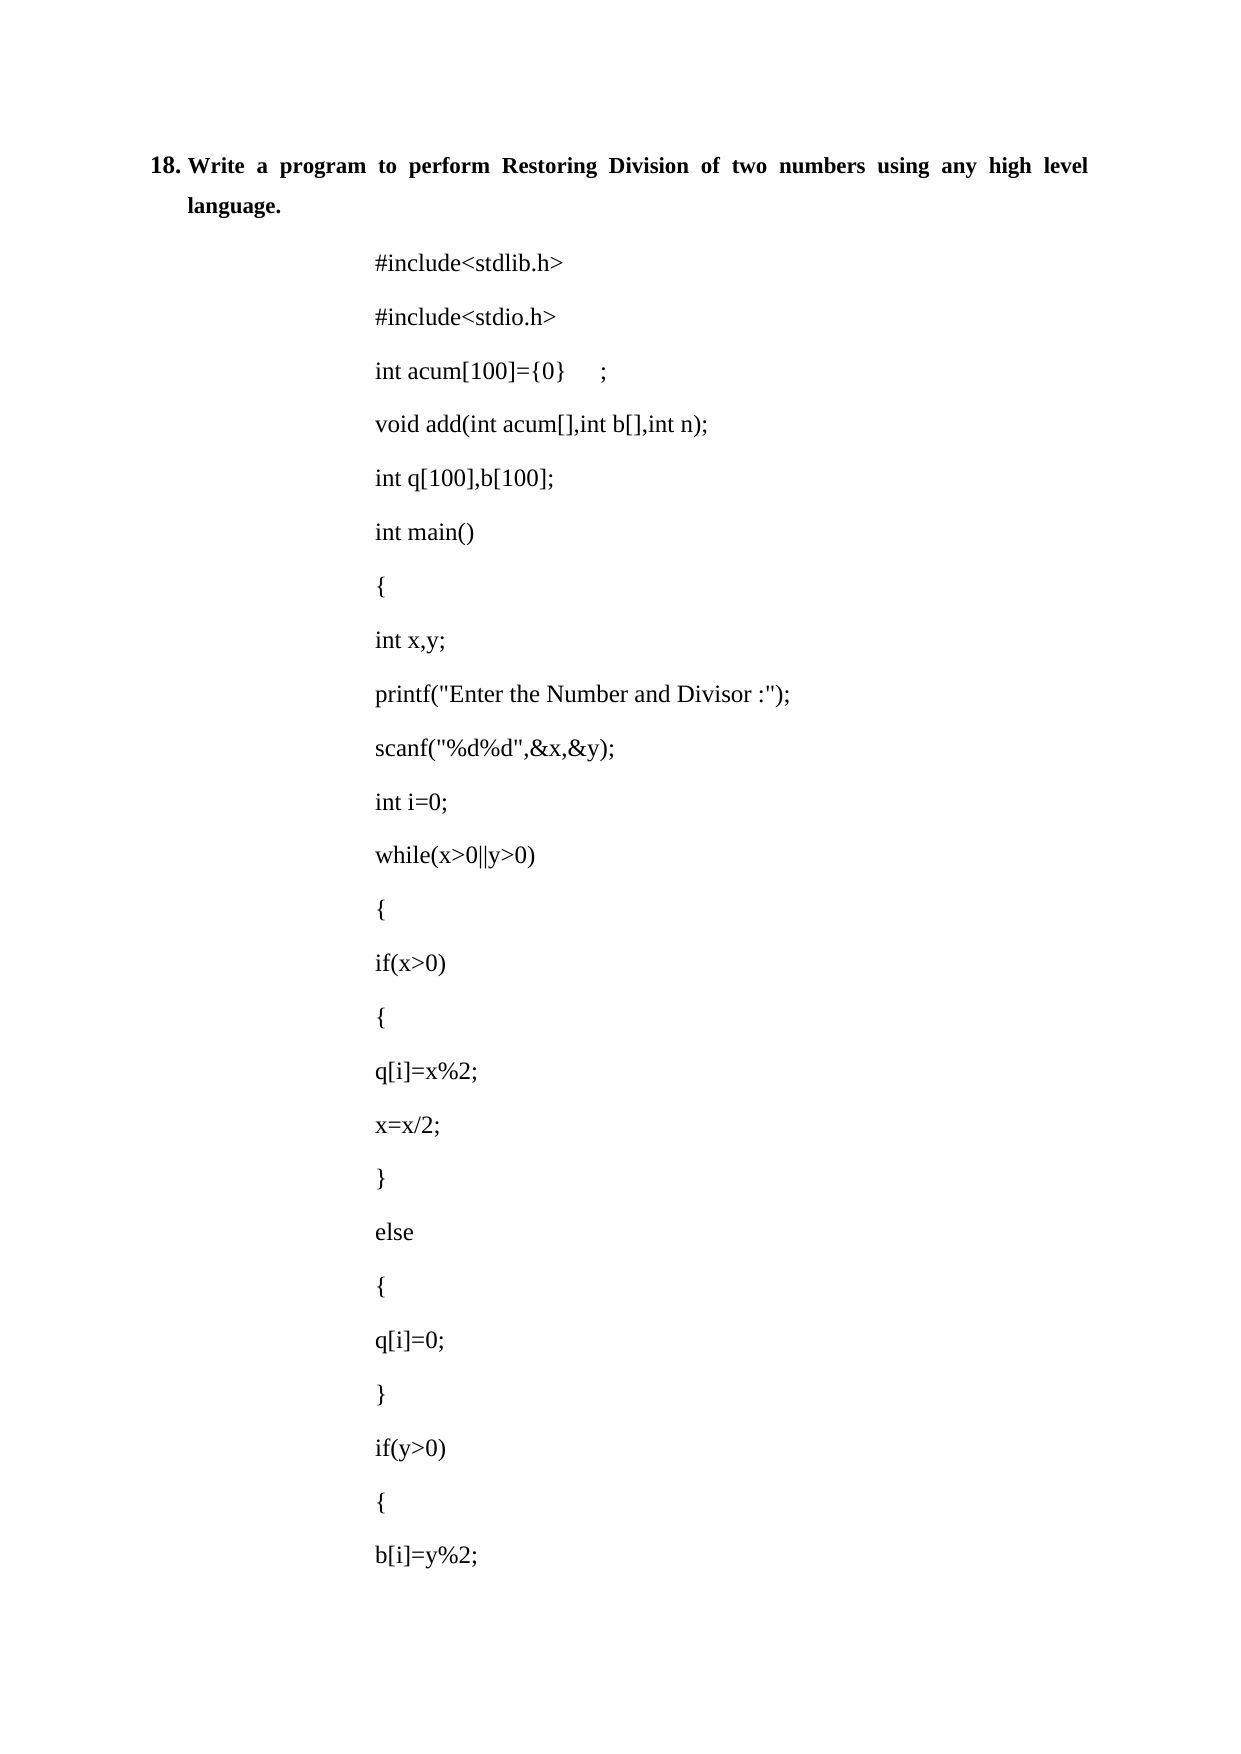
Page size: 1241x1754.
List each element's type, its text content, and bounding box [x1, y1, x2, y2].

text printf("Enter the Number and Divisor :"); [375, 679, 1090, 708]
text } [375, 1379, 1090, 1408]
text int q[100],b[100]; [375, 463, 1090, 492]
text x=x/2; [375, 1110, 1090, 1138]
text int main() [375, 517, 1090, 546]
text b[i]=y%2; [375, 1541, 1090, 1569]
text int acum[100]={0} ; [375, 356, 1090, 384]
text #include<stdio.h> [375, 302, 1090, 331]
text } [375, 1163, 1090, 1192]
text if(x>0) [375, 948, 1090, 977]
text if(y>0) [375, 1433, 1090, 1462]
list Write a program to perform Restoring Division of two numbers using any high level language. [150, 150, 1090, 218]
text int i=0; [375, 787, 1090, 815]
text { [375, 1271, 1090, 1300]
text q[i]=x%2; [375, 1056, 1090, 1084]
text { [375, 894, 1090, 923]
text scanf("%d%d",&x,&y); [375, 733, 1090, 761]
text void add(int acum[],int b[],int n); [375, 409, 1090, 438]
text q[i]=0; [375, 1325, 1090, 1354]
text { [375, 571, 1090, 600]
text while(x>0||y>0) [375, 840, 1090, 869]
text { [375, 1002, 1090, 1031]
text { [375, 1487, 1090, 1515]
text else [375, 1217, 1090, 1246]
text int x,y; [375, 625, 1090, 654]
text #include<stdlib.h> [375, 248, 1090, 277]
